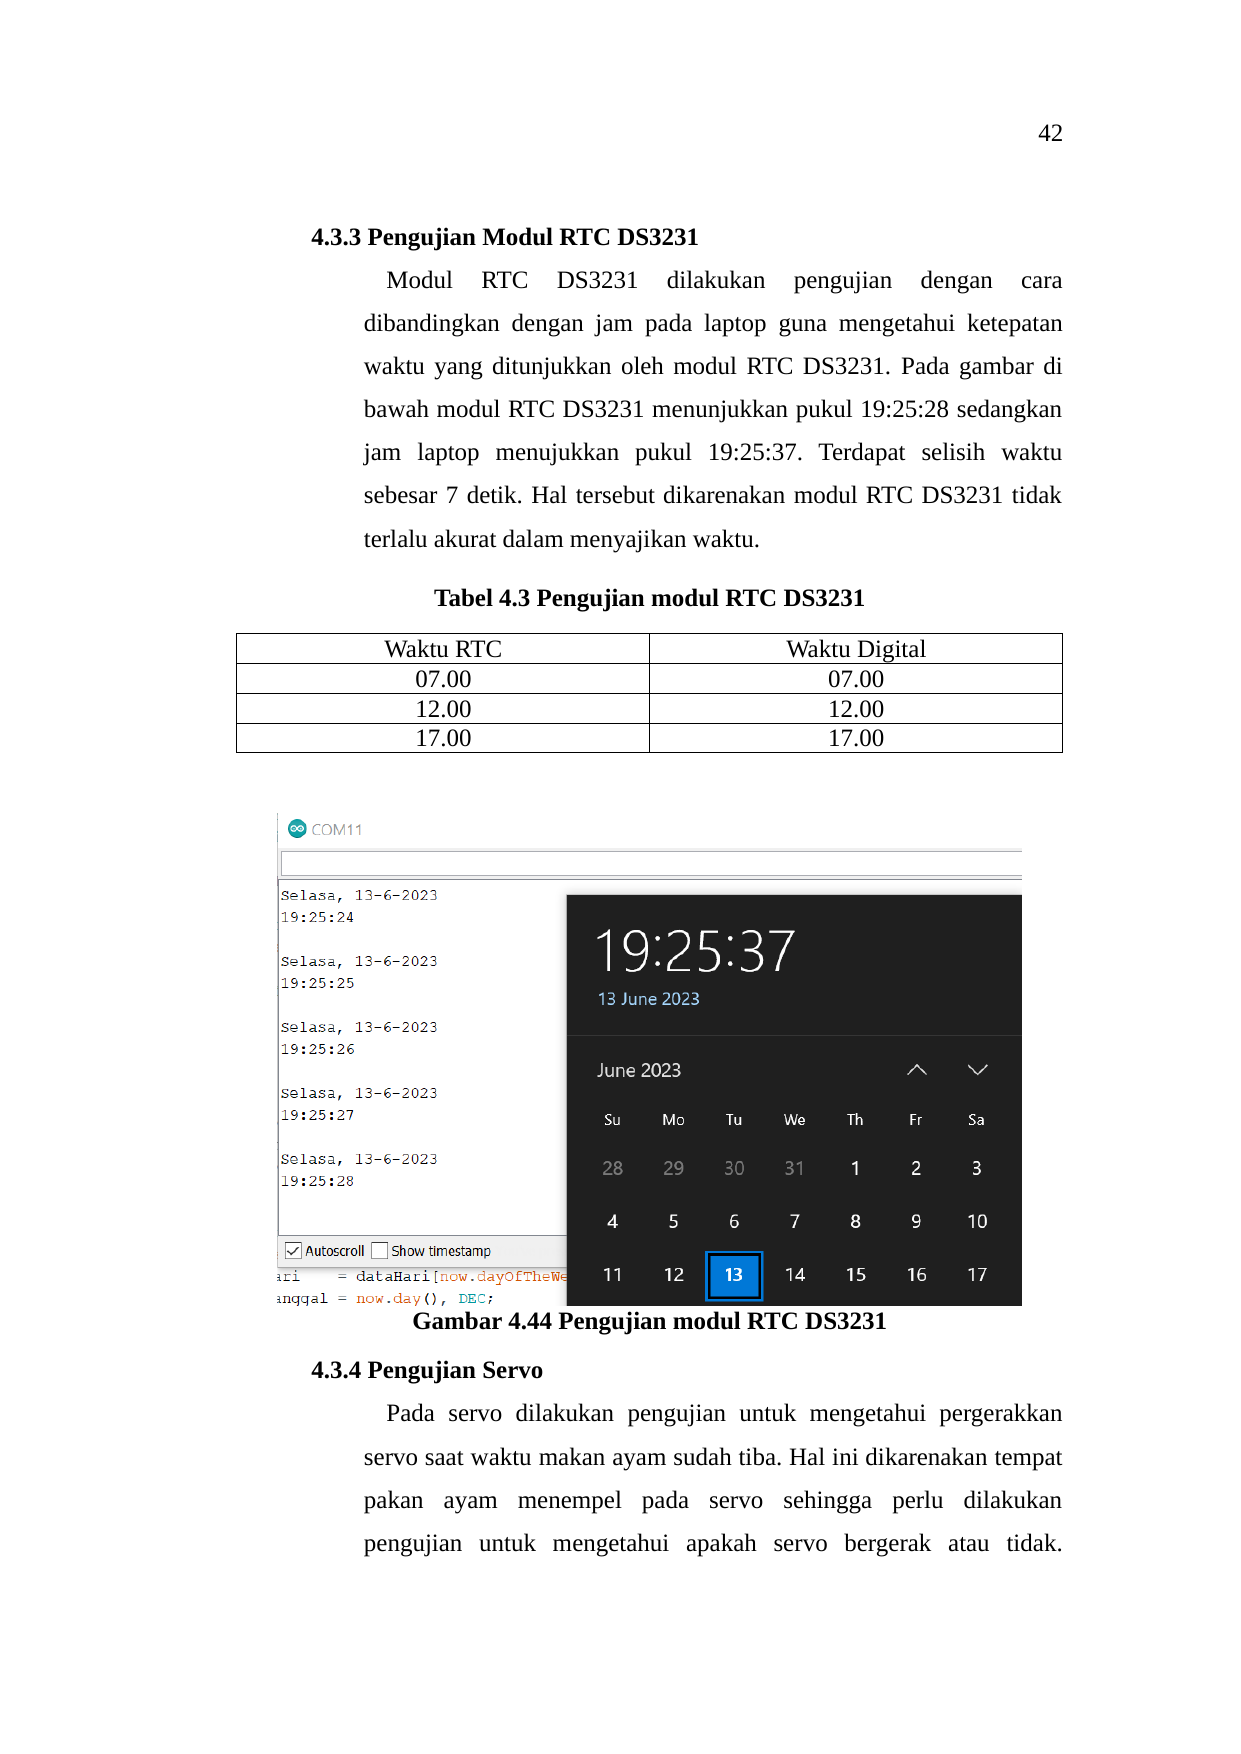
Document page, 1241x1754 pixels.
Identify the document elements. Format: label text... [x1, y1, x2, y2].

table_cell 12.00 [237, 694, 649, 722]
text Modul RTC DS3231 dilakukan pengujian dengan cara dibandingkan dengan jam pada laptop guna mengetahui ketepatan waktu yang ditunjukkan oleh modul RTC DS3231. Pada gambar di bawah modul RTC DS3231 menunjukkan pukul 19:25:28 sedangkan jam laptop menujukkan pukul 19:25:37. Terdapat selisih waktu sebesar 7 detik. Hal tersebut dikarenakan modul RTC DS3231 tidak terlalu akurat dalam menyajikan waktu. [364, 265, 1063, 552]
subtitle Pengujian Servo [311, 1355, 1063, 1384]
table_cell 07.00 [237, 664, 649, 693]
table_cell 07.00 [650, 664, 1062, 693]
subtitle Pengujian Modul RTC DS3231 [311, 222, 1063, 251]
text Tabel 4.3 Pengujian modul RTC DS3231 [236, 583, 1063, 612]
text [364, 1398, 1063, 1557]
table_cell 17.00 [650, 724, 1062, 752]
table_cell 12.00 [650, 694, 1062, 722]
table_header Waktu RTC [237, 634, 649, 663]
table_header Waktu Digital [650, 634, 1062, 663]
picture [277, 813, 1022, 1306]
table_cell 17.00 [237, 724, 649, 752]
